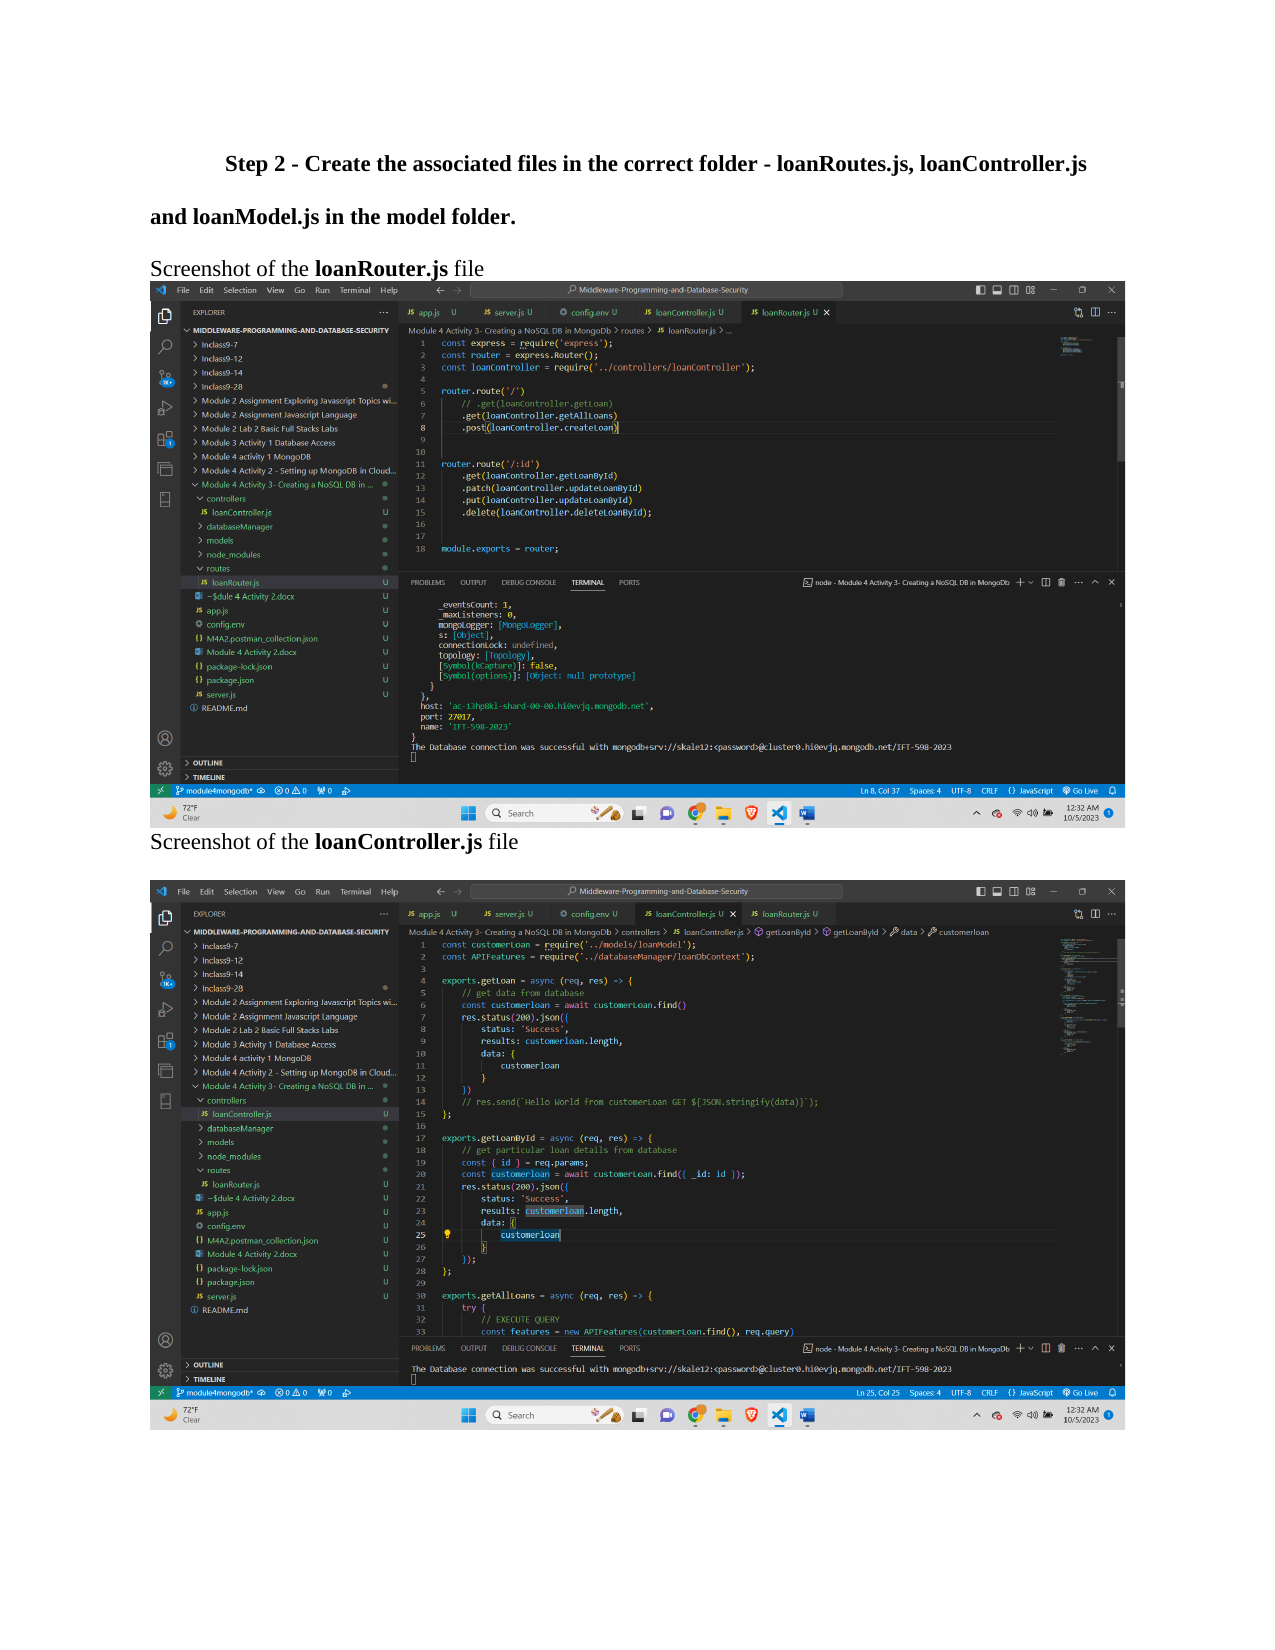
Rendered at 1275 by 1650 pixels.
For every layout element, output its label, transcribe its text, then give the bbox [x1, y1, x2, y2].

picture [150, 281, 1125, 828]
text Screenshot of the loanController.js file [150, 828, 1125, 854]
text Screenshot of the loanRouter.js file [150, 255, 1125, 281]
subtitle Step 2 - Create the associated files in the correct folder - loanRoutes.js, loanController.js and loanModel.js in the model folder. [150, 150, 1125, 229]
picture [150, 880, 1125, 1430]
